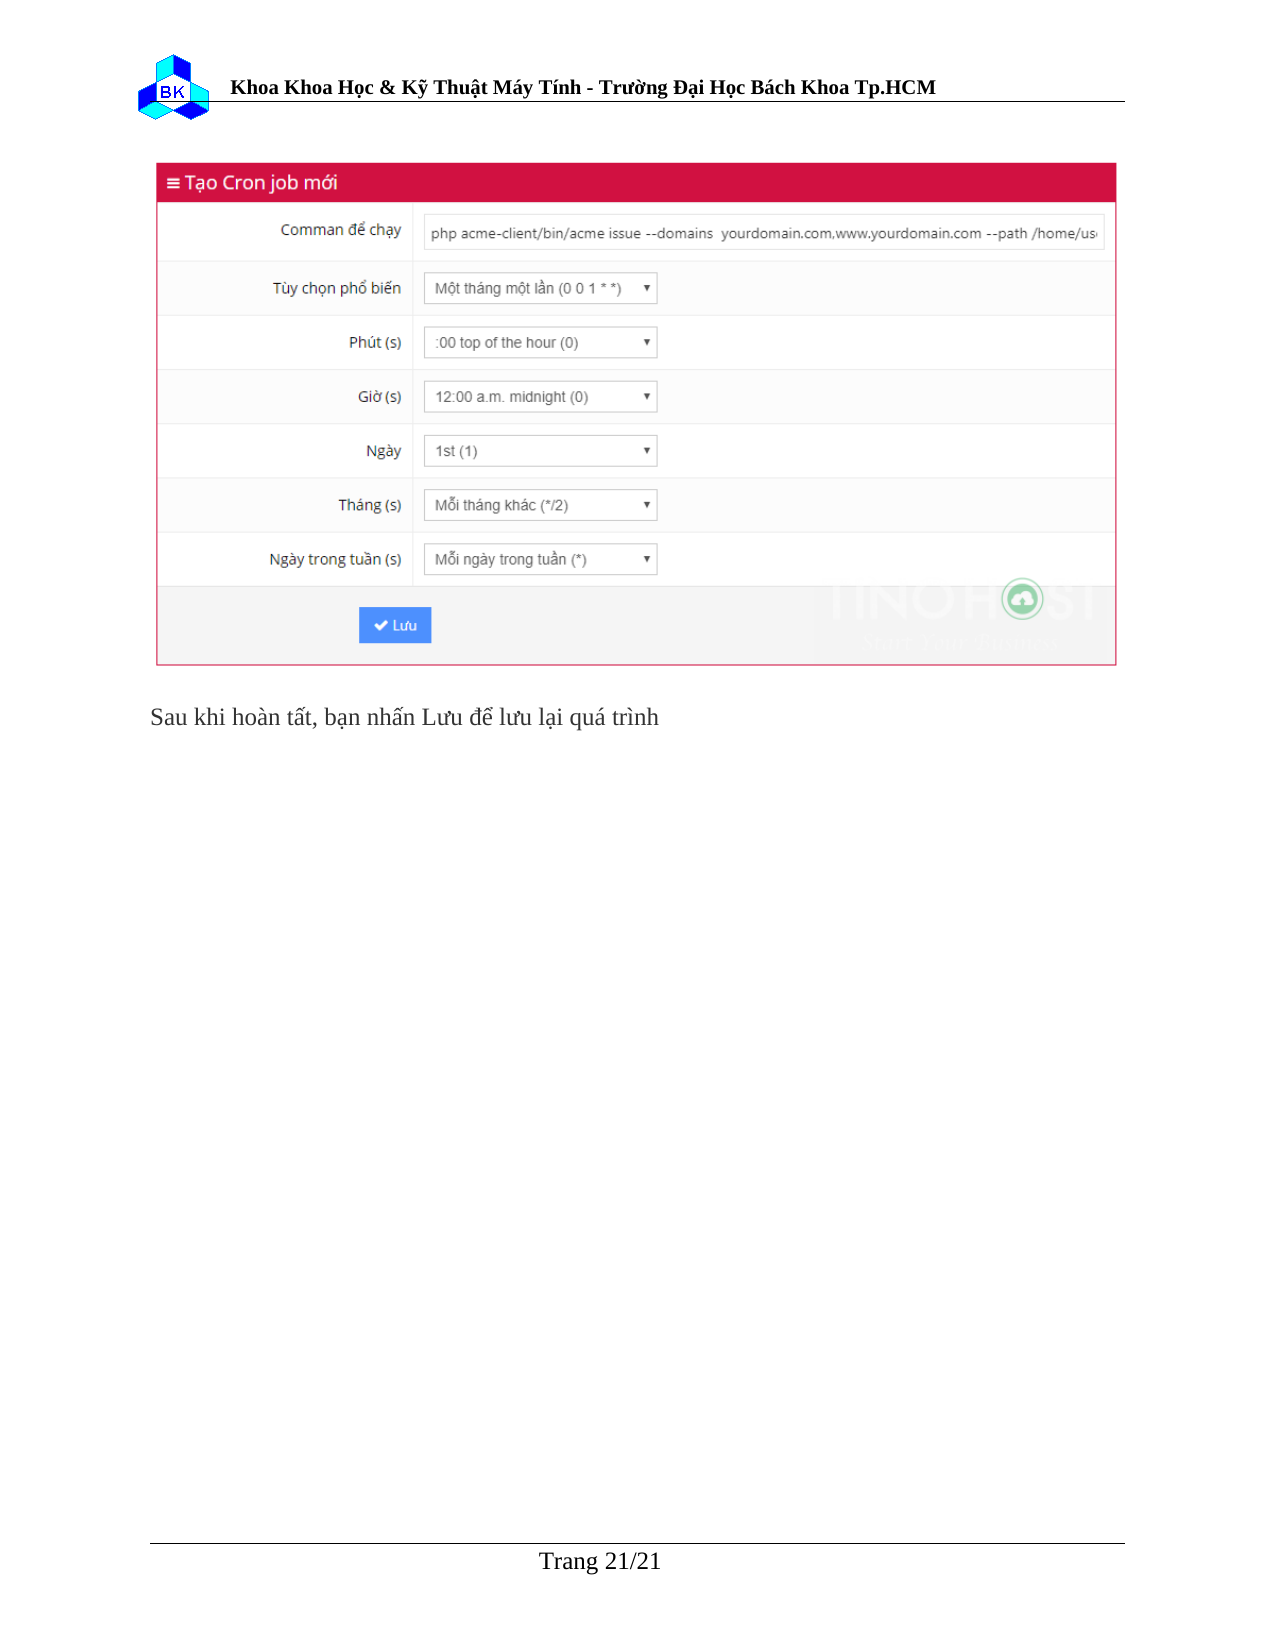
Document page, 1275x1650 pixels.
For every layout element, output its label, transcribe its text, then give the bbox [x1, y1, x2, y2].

picture [150, 150, 1125, 673]
text Sau khi hoàn tất, bạn nhấn Lưu để lưu lại quá trình [150, 673, 1125, 730]
picture [131, 48, 214, 132]
